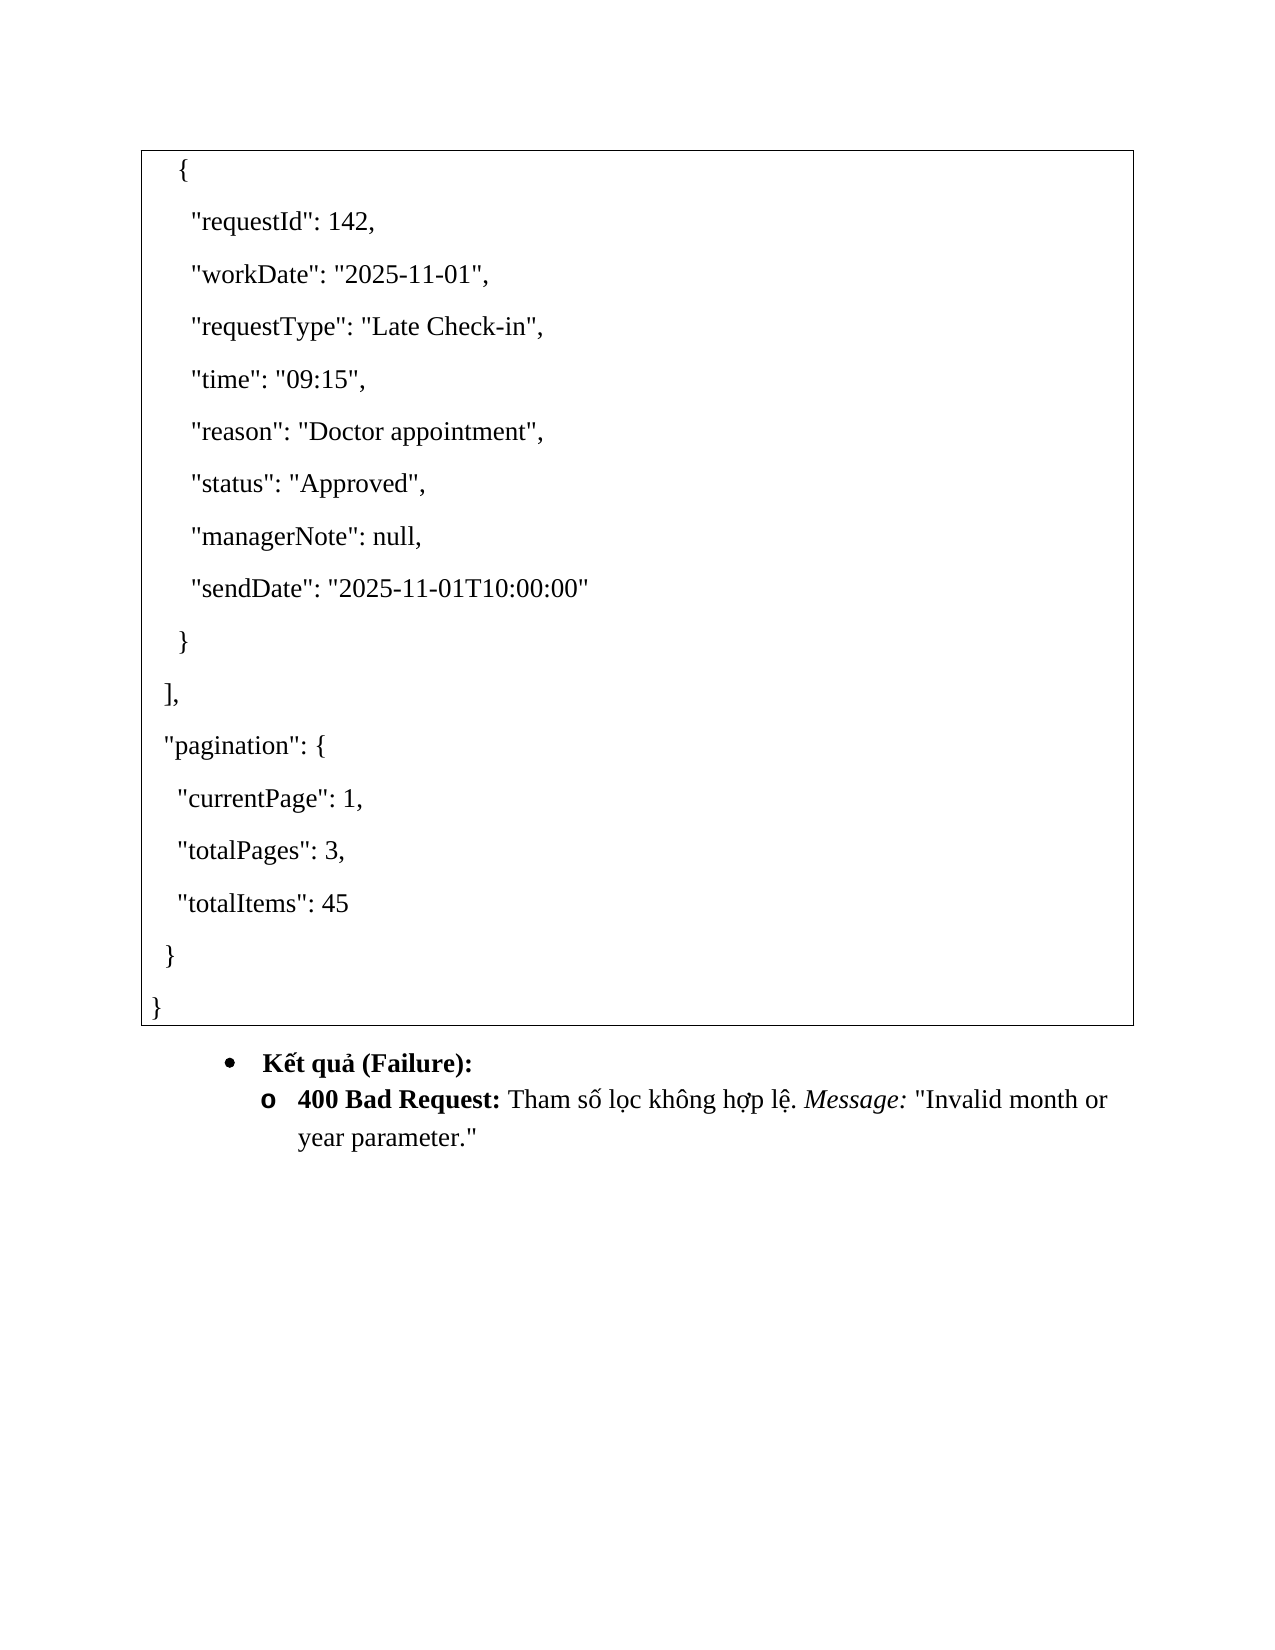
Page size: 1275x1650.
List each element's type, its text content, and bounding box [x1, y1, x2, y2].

text "status": "Approved", [142, 464, 1133, 499]
text { [142, 151, 1133, 184]
text "managerNote": null, [142, 517, 1133, 551]
text } [142, 936, 1133, 970]
text "requestId": 142, [142, 202, 1133, 237]
text "totalItems": 45 [142, 883, 1133, 918]
text "requestType": "Late Check-in", [142, 307, 1133, 341]
list 400 Bad Request: Tham số lọc không hợp lệ. Message: "Invalid month or year parameter." [260, 1083, 1125, 1152]
text "time": "09:15", [142, 359, 1133, 394]
text } [142, 988, 1133, 1025]
text "workDate": "2025-11-01", [142, 255, 1133, 289]
list Kết quả (Failure): [225, 1047, 1125, 1078]
text "sendDate": "2025-11-01T10:00:00" [142, 569, 1133, 603]
text ], [142, 674, 1133, 708]
text "reason": "Doctor appointment", [142, 412, 1133, 446]
text "pagination": { [142, 726, 1133, 761]
text "totalPages": 3, [142, 831, 1133, 865]
text } [142, 622, 1133, 656]
text "currentPage": 1, [142, 779, 1133, 813]
